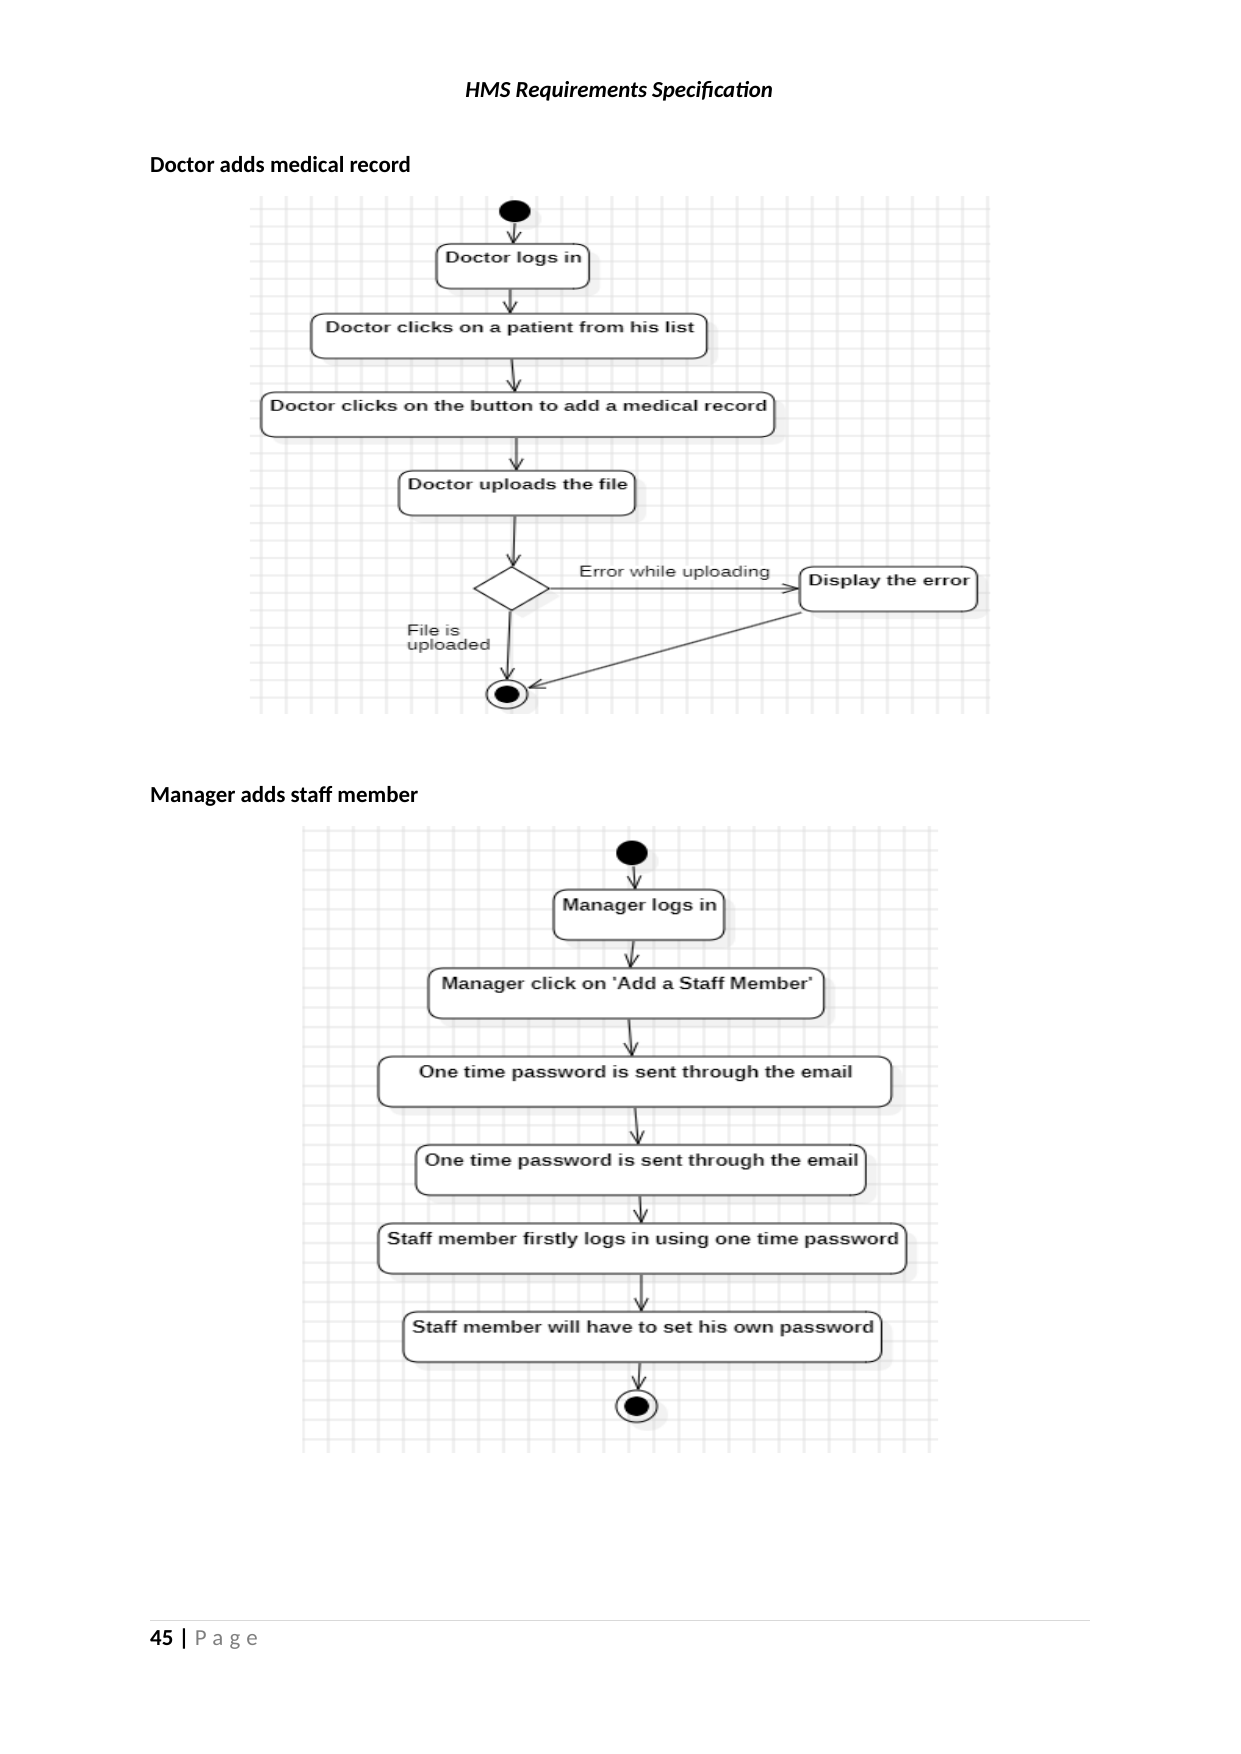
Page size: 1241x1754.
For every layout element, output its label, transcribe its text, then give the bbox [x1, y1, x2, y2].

text Manager adds staff member [150, 780, 1090, 808]
picture [302, 826, 939, 1453]
picture [249, 196, 991, 714]
text Doctor adds medical record [150, 150, 1090, 178]
